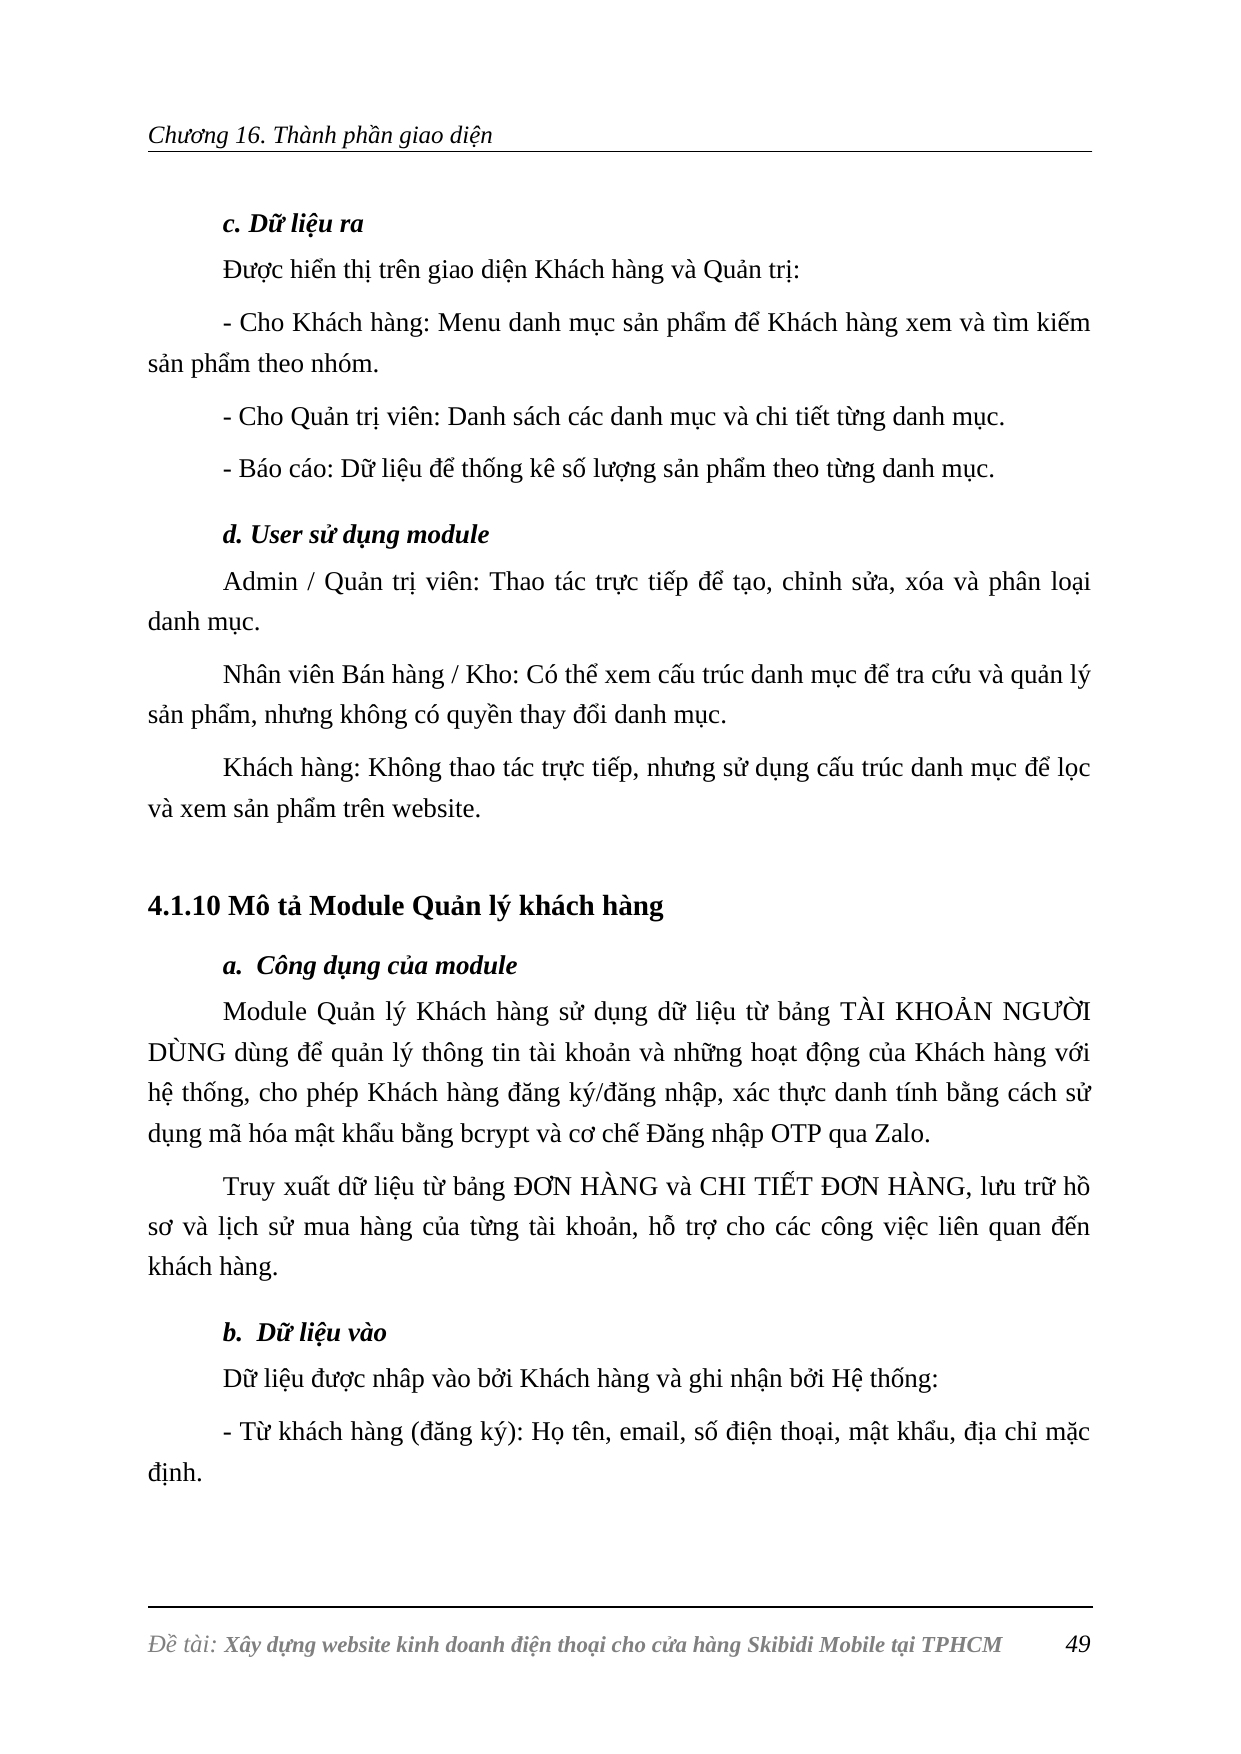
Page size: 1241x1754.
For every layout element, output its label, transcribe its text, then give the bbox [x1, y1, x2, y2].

subtitle Dữ liệu ra [223, 207, 1092, 238]
subtitle Dữ liệu vào [223, 1316, 1092, 1347]
text Khách hàng: Không thao tác trực tiếp, nhưng sử dụng cấu trúc danh mục để lọc và xem sản phẩm trên website. [148, 751, 1092, 823]
text Dữ liệu được nhâp vào bởi Khách hàng và ghi nhận bởi Hệ thống: [148, 1363, 1092, 1394]
text - Từ khách hàng (đăng ký): Họ tên, email, số điện thoại, mật khẩu, địa chỉ mặc định. [148, 1416, 1092, 1487]
text Module Quản lý Khách hàng sử dụng dữ liệu từ bảng TÀI KHOẢN NGƯỜI DÙNG dùng để quản lý thông tin tài khoản và những hoạt động của Khách hàng với hệ thống, cho phép Khách hàng đăng ký/đăng nhập, xác thực danh tính bằng cách sử dụng mã hóa mật khẩu bằng bcrypt và cơ chế Đăng nhập OTP qua Zalo. [148, 996, 1092, 1148]
text - Cho Quản trị viên: Danh sách các danh mục và chi tiết từng danh mục. [148, 400, 1092, 431]
text - Cho Khách hàng: Menu danh mục sản phẩm để Khách hàng xem và tìm kiếm sản phẩm theo nhóm. [148, 306, 1092, 378]
text Nhân viên Bán hàng / Kho: Có thể xem cấu trúc danh mục để tra cứu và quản lý sản phẩm, nhưng không có quyền thay đổi danh mục. [148, 658, 1092, 729]
text Được hiển thị trên giao diện Khách hàng và Quản trị: [148, 253, 1092, 284]
text - Báo cáo: Dữ liệu để thống kê số lượng sản phẩm theo từng danh mục. [148, 453, 1092, 484]
text Admin / Quản trị viên: Thao tác trực tiếp để tạo, chỉnh sửa, xóa và phân loại danh mục. [148, 565, 1092, 636]
subtitle Mô tả Module Quản lý khách hàng [148, 882, 1092, 924]
text Truy xuất dữ liệu từ bảng ĐƠN HÀNG và CHI TIẾT ĐƠN HÀNG, lưu trữ hồ sơ và lịch sử mua hàng của từng tài khoản, hỗ trợ cho các công việc liên quan đến khách hàng. [148, 1170, 1092, 1282]
subtitle Công dụng của module [223, 949, 1092, 980]
subtitle User sử dụng module [223, 518, 1092, 549]
